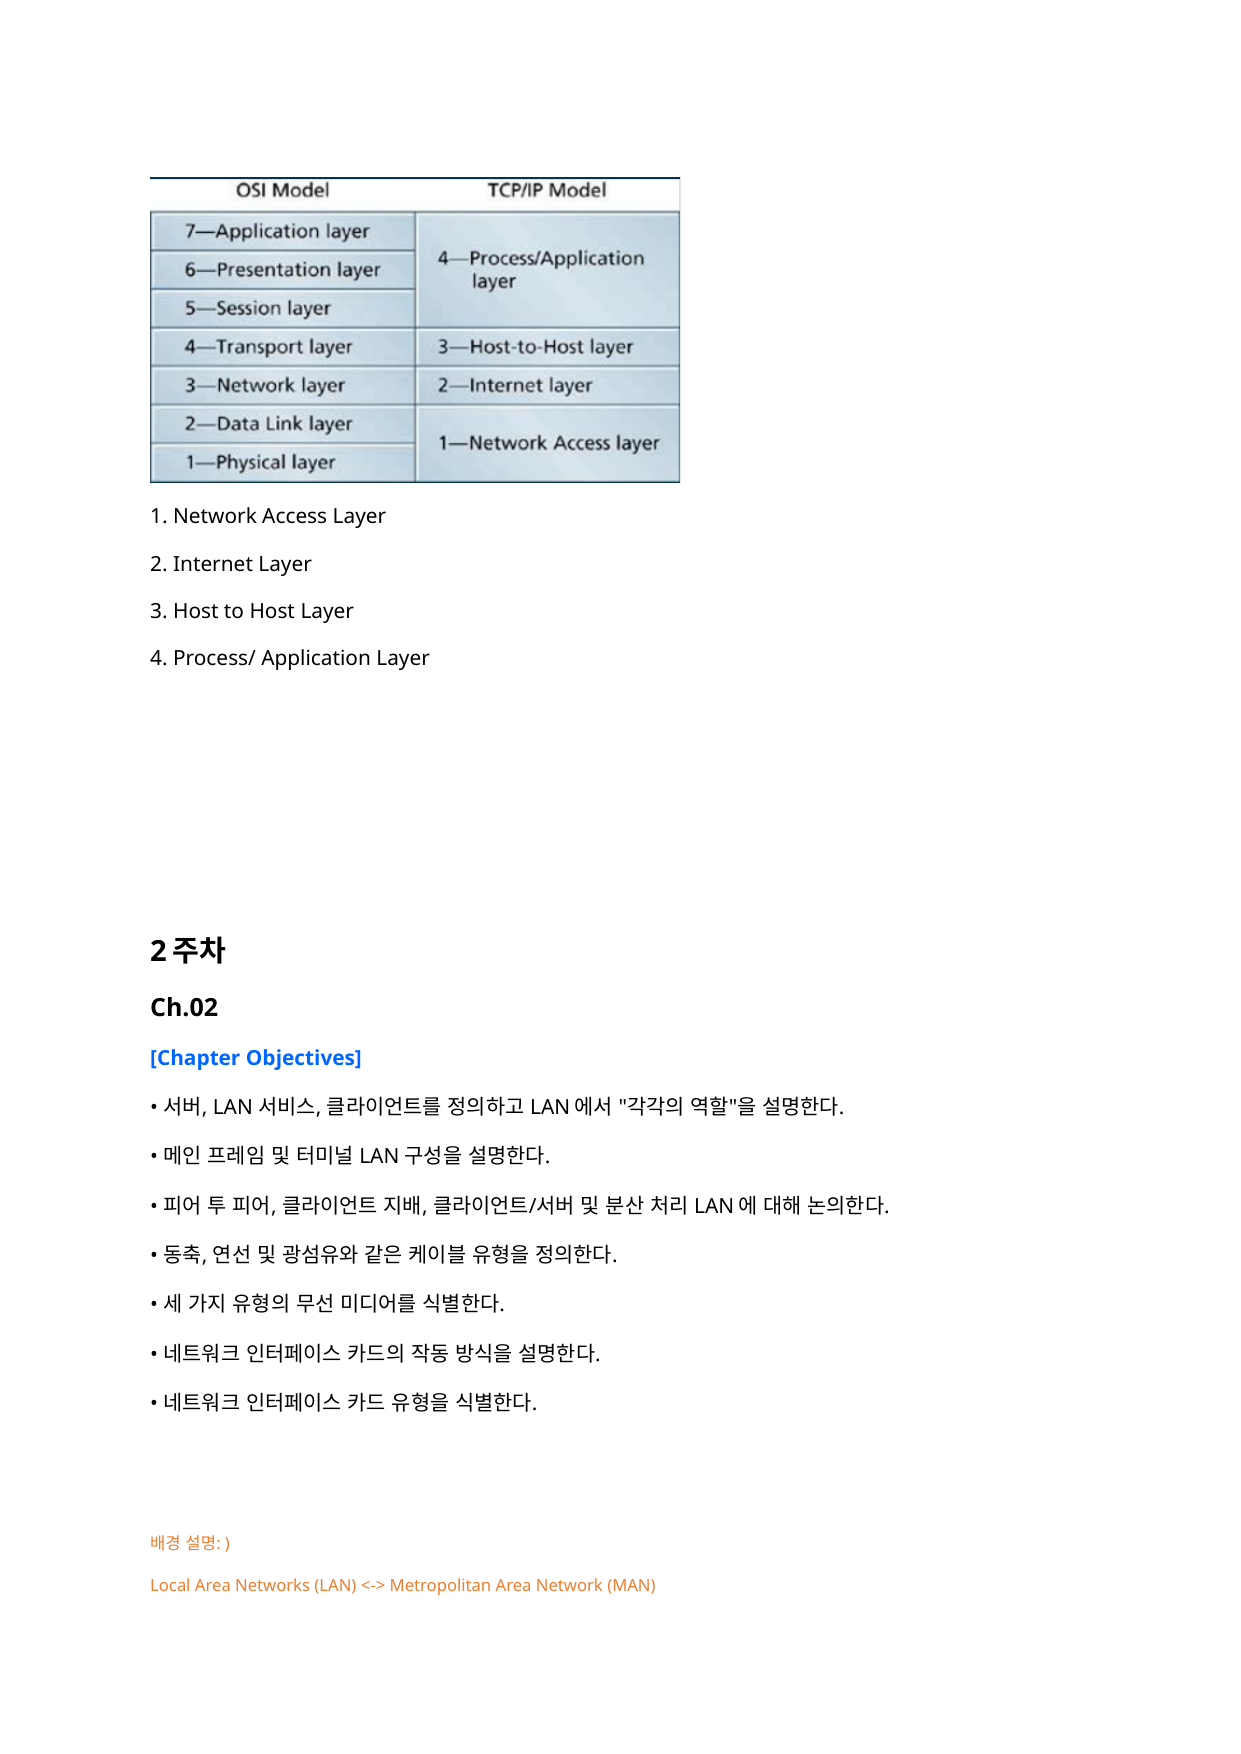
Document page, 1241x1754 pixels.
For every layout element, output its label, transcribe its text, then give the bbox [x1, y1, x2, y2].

text 1. Network Access Layer [150, 501, 1090, 530]
text 2. Internet Layer [150, 549, 1090, 577]
text • 동축, 연선 및 광섬유와 같은 케이블 유형을 정의한다. [150, 1238, 1090, 1269]
text 2주차 [150, 927, 1090, 969]
text • 세 가지 유형의 무선 미디어를 식별한다. [150, 1288, 1090, 1318]
text • 네트워크 인터페이스 카드의 작동 방식을 설명한다. [150, 1337, 1090, 1367]
text • 메인 프레임 및 터미널 LAN 구성을 설명한다. [150, 1139, 1090, 1170]
text Ch.02 [150, 989, 1090, 1023]
picture [150, 177, 681, 483]
text [Chapter Objectives] [150, 1043, 1090, 1071]
text 배경 설명: ) [150, 1530, 1090, 1555]
text • 네트워크 인터페이스 카드 유형을 식별한다. [150, 1386, 1090, 1417]
text 4. Process/ Application Layer [150, 643, 1090, 672]
text Local Area Networks (LAN) <-> Metropolitan Area Network (MAN) [150, 1573, 1090, 1596]
text 3. Host to Host Layer [150, 596, 1090, 624]
text • 서버, LAN 서비스, 클라이언트를 정의하고 LAN에서 "각각의 역할"을 설명한다. [150, 1090, 1090, 1121]
text • 피어 투 피어, 클라이언트 지배, 클라이언트/서버 및 분산 처리 LAN에 대해 논의한다. [150, 1189, 1090, 1219]
